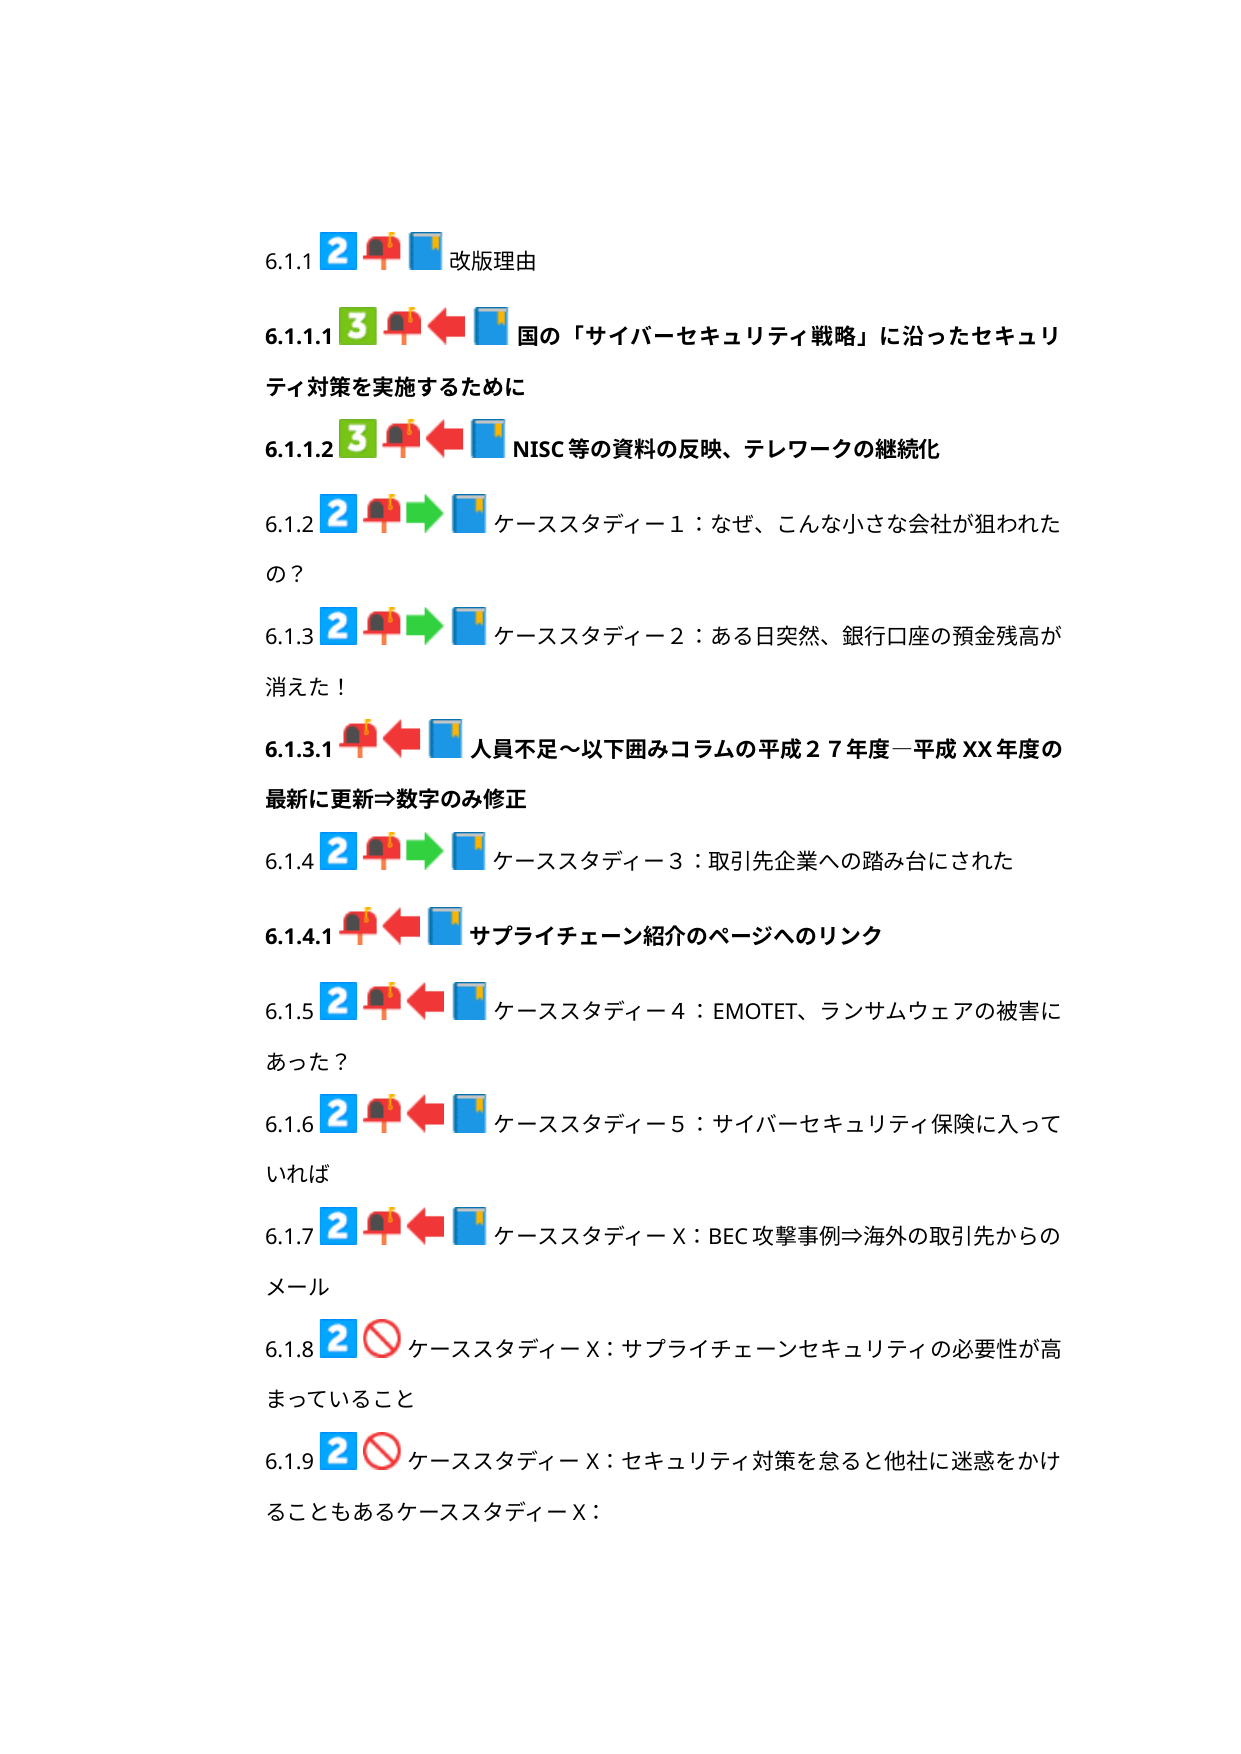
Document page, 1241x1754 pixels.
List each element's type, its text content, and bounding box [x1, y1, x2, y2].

text ケーススタディーX：セキュリティ対策を怠ると他社に迷惑をかけることもあるケーススタディーX： [265, 1417, 1063, 1529]
picture [425, 907, 464, 945]
picture [382, 419, 420, 458]
picture [363, 1319, 401, 1358]
picture [406, 607, 444, 645]
text サプライチェーン紹介のページへのリンク [265, 892, 1063, 967]
picture [449, 607, 488, 645]
picture [363, 1094, 401, 1133]
picture [319, 1207, 358, 1245]
text 国の「サイバーセキュリティ戦略」に沿ったセキュリティ対策を実施するために [265, 292, 1063, 404]
picture [363, 1207, 401, 1245]
text ケーススタディー１：なぜ、こんな小さな会社が狙われたの？ [265, 479, 1063, 592]
picture [449, 832, 487, 870]
picture [319, 982, 358, 1020]
picture [363, 607, 401, 645]
text ケーススタディー３：取引先企業への踏み台にされた [265, 817, 1063, 892]
picture [450, 1207, 488, 1245]
picture [406, 1207, 444, 1245]
picture [319, 494, 358, 533]
text 人員不足〜以下囲みコラムの平成２７年度―平成XX年度の最新に更新⇒数字のみ修正 [265, 704, 1063, 817]
picture [450, 1094, 488, 1133]
picture [406, 982, 444, 1020]
picture [382, 907, 420, 945]
text 改版理由 [265, 217, 1063, 292]
picture [363, 982, 401, 1020]
picture [427, 307, 465, 345]
picture [406, 494, 444, 533]
picture [363, 1432, 401, 1470]
picture [319, 832, 358, 870]
picture [339, 719, 377, 758]
text ケーススタディーX：BEC攻撃事例⇒海外の取引先からのメール [265, 1192, 1063, 1304]
picture [362, 832, 401, 870]
picture [339, 907, 377, 945]
text NISC等の資料の反映、テレワークの継続化 [265, 404, 1063, 479]
picture [449, 494, 488, 533]
text ケーススタディーX：サプライチェーンセキュリティの必要性が高まっていること [265, 1304, 1063, 1417]
picture [383, 307, 421, 345]
picture [468, 419, 507, 458]
text ケーススタディー４：EMOTET、ランサムウェアの被害にあった？ [265, 967, 1063, 1079]
picture [406, 832, 444, 870]
picture [319, 1094, 358, 1133]
picture [319, 1432, 358, 1470]
picture [471, 307, 510, 345]
picture [425, 419, 464, 458]
picture [406, 232, 444, 270]
text ケーススタディー５：サイバーセキュリティ保険に入っていれば [265, 1079, 1063, 1192]
picture [319, 1319, 358, 1358]
picture [339, 307, 377, 345]
picture [426, 719, 464, 758]
picture [406, 1094, 444, 1133]
picture [319, 232, 358, 270]
picture [339, 419, 377, 458]
picture [319, 607, 358, 645]
picture [382, 719, 421, 758]
picture [362, 232, 401, 270]
picture [450, 982, 488, 1020]
text ケーススタディー２：ある日突然、銀行口座の預金残高が消えた！ [265, 592, 1063, 704]
picture [363, 494, 401, 533]
